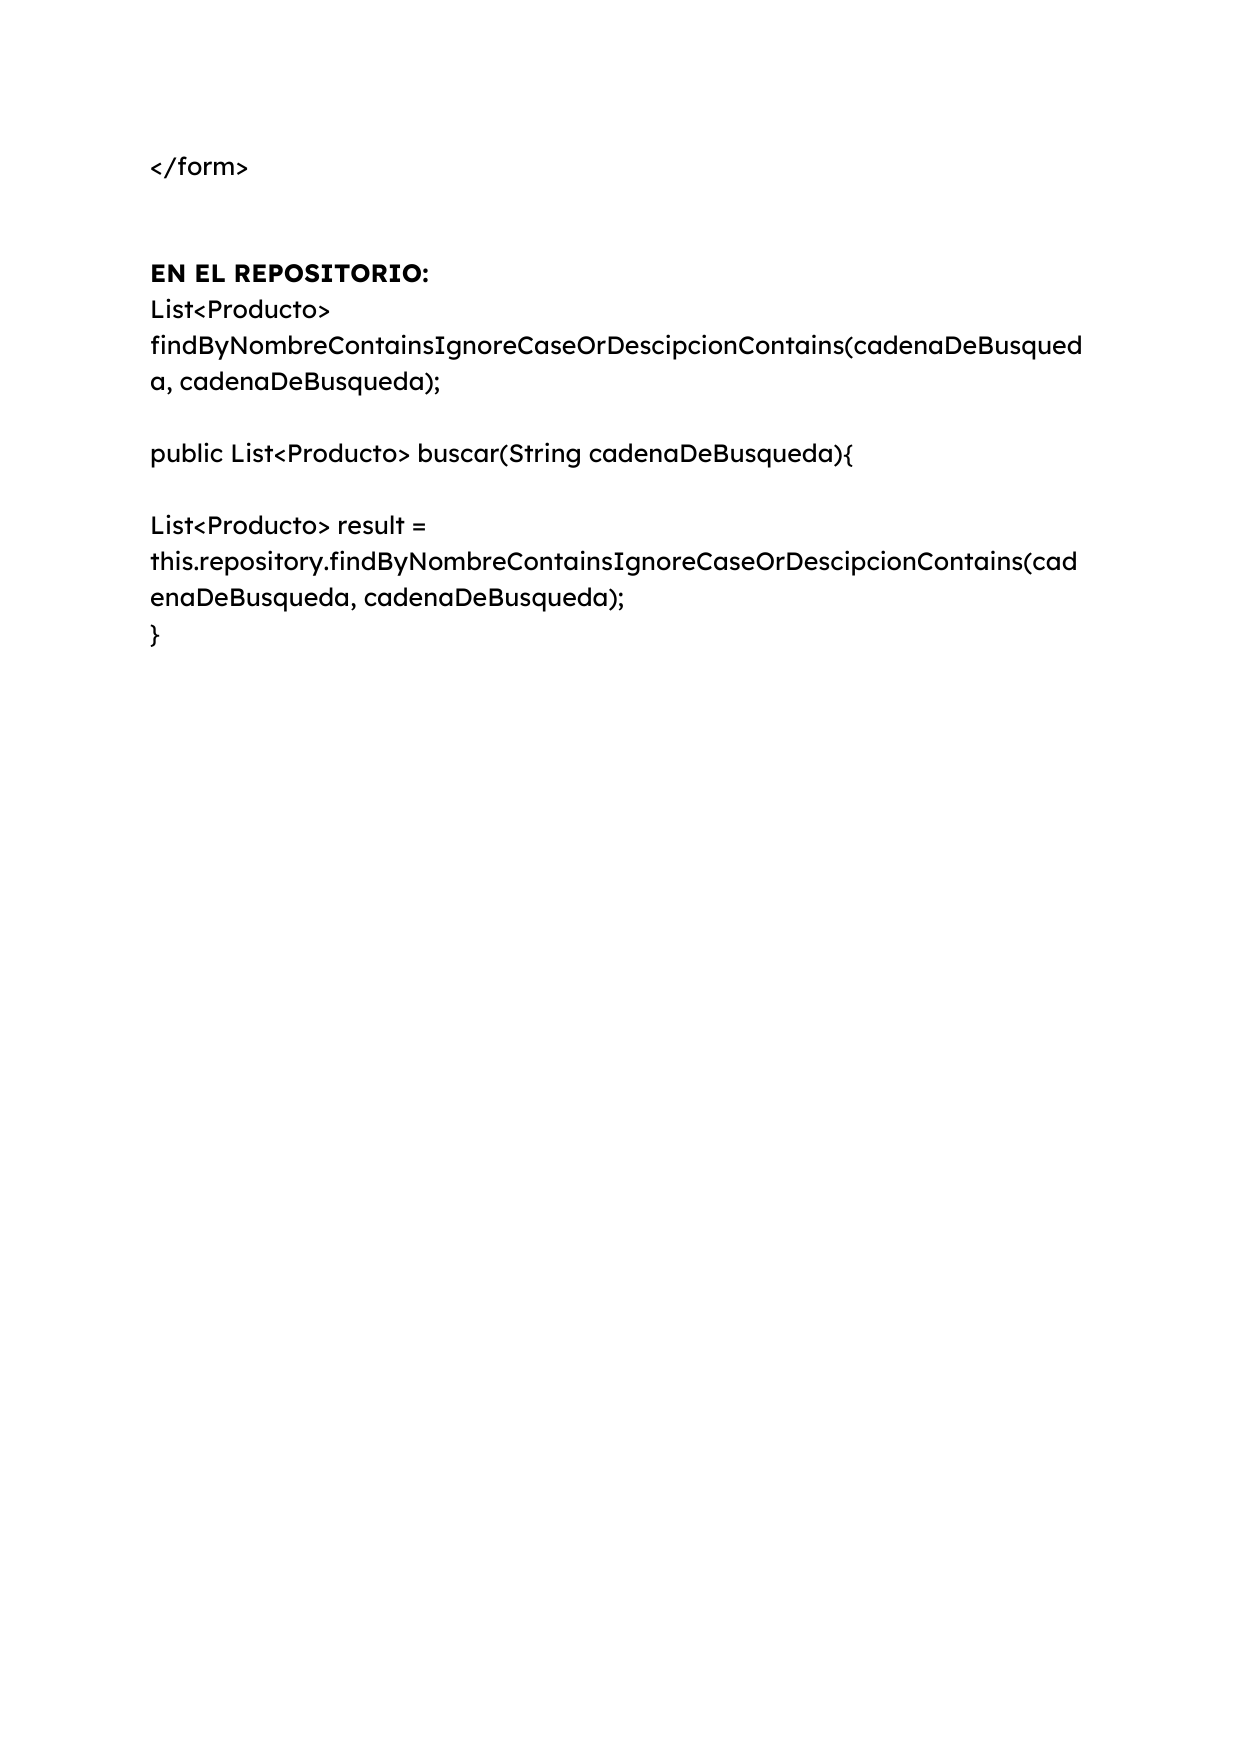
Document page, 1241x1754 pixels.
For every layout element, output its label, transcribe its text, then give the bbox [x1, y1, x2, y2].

text } [150, 617, 1090, 648]
text List<Producto> findByNombreContainsIgnoreCaseOrDescipcionContains(cadenaDeBusqueda, cadenaDeBusqueda); [150, 294, 1090, 397]
text public List<Producto> buscar(String cadenaDeBusqueda){ [150, 437, 1090, 469]
text List<Producto> result = this.repository.findByNombreContainsIgnoreCaseOrDescipcionContains(cadenaDeBusqueda, cadenaDeBusqueda); [150, 509, 1090, 612]
text </form> [150, 150, 1090, 181]
text EN EL REPOSITORIO: [150, 258, 1090, 289]
